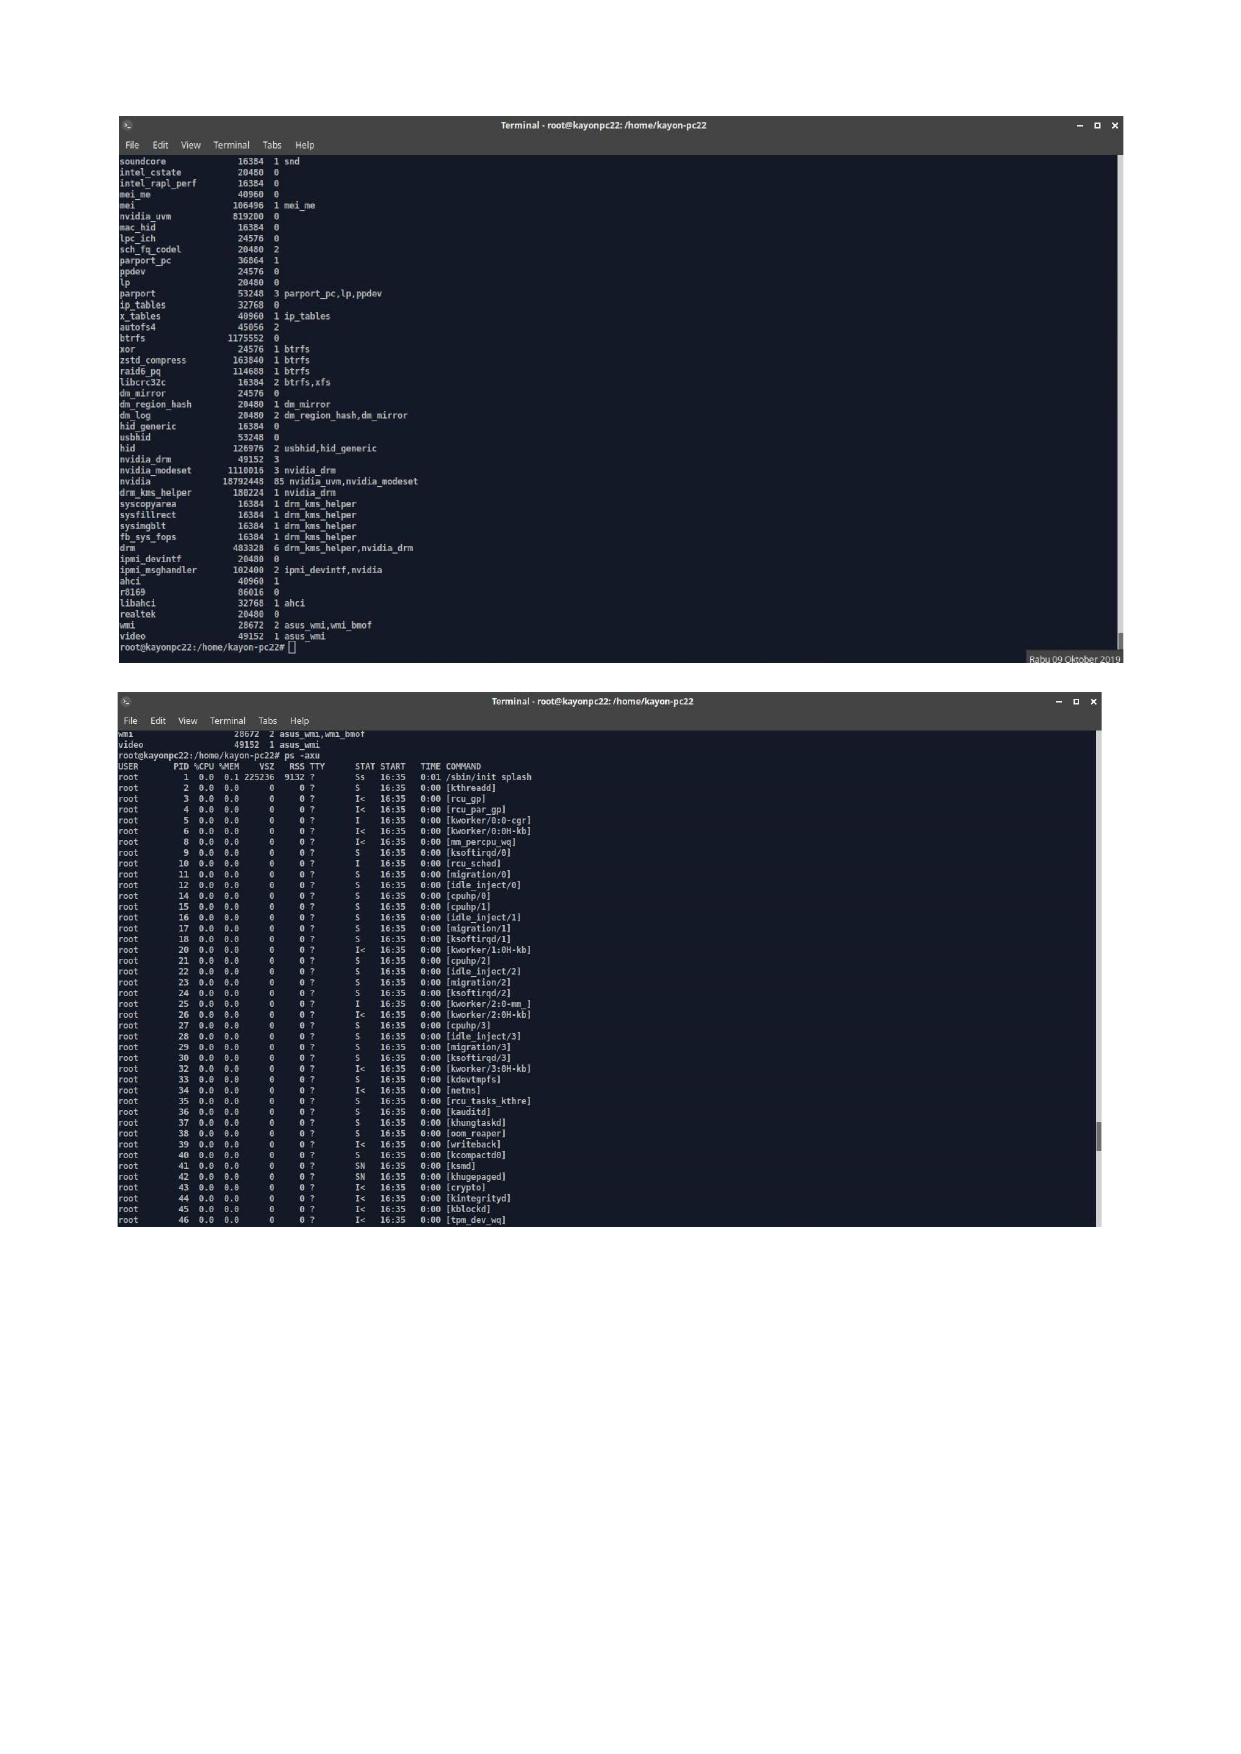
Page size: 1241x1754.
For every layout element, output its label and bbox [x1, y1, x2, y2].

picture [117, 692, 1102, 1227]
picture [118, 116, 1124, 663]
